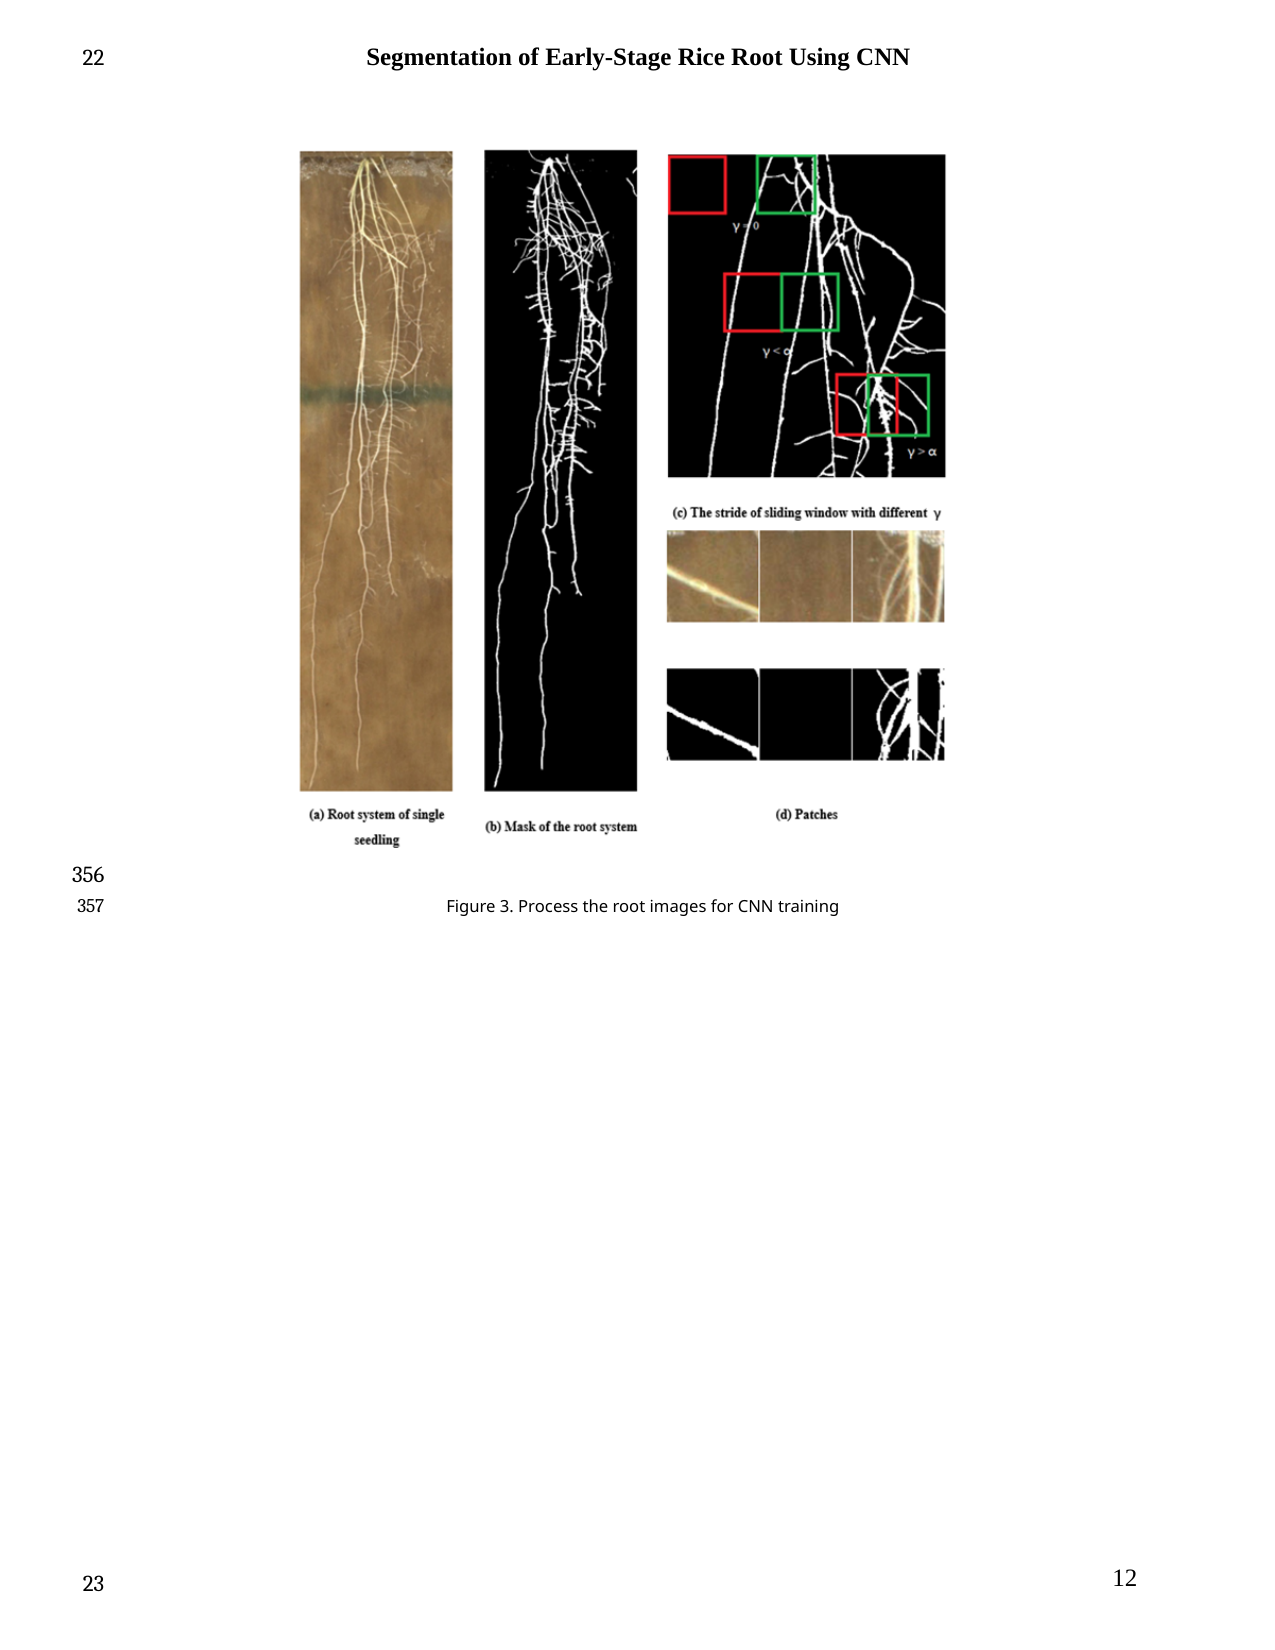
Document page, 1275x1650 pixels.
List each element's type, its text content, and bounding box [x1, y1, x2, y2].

picture [133, 118, 1152, 883]
text Figure 3. Process the root images for CNN training [133, 895, 1152, 918]
